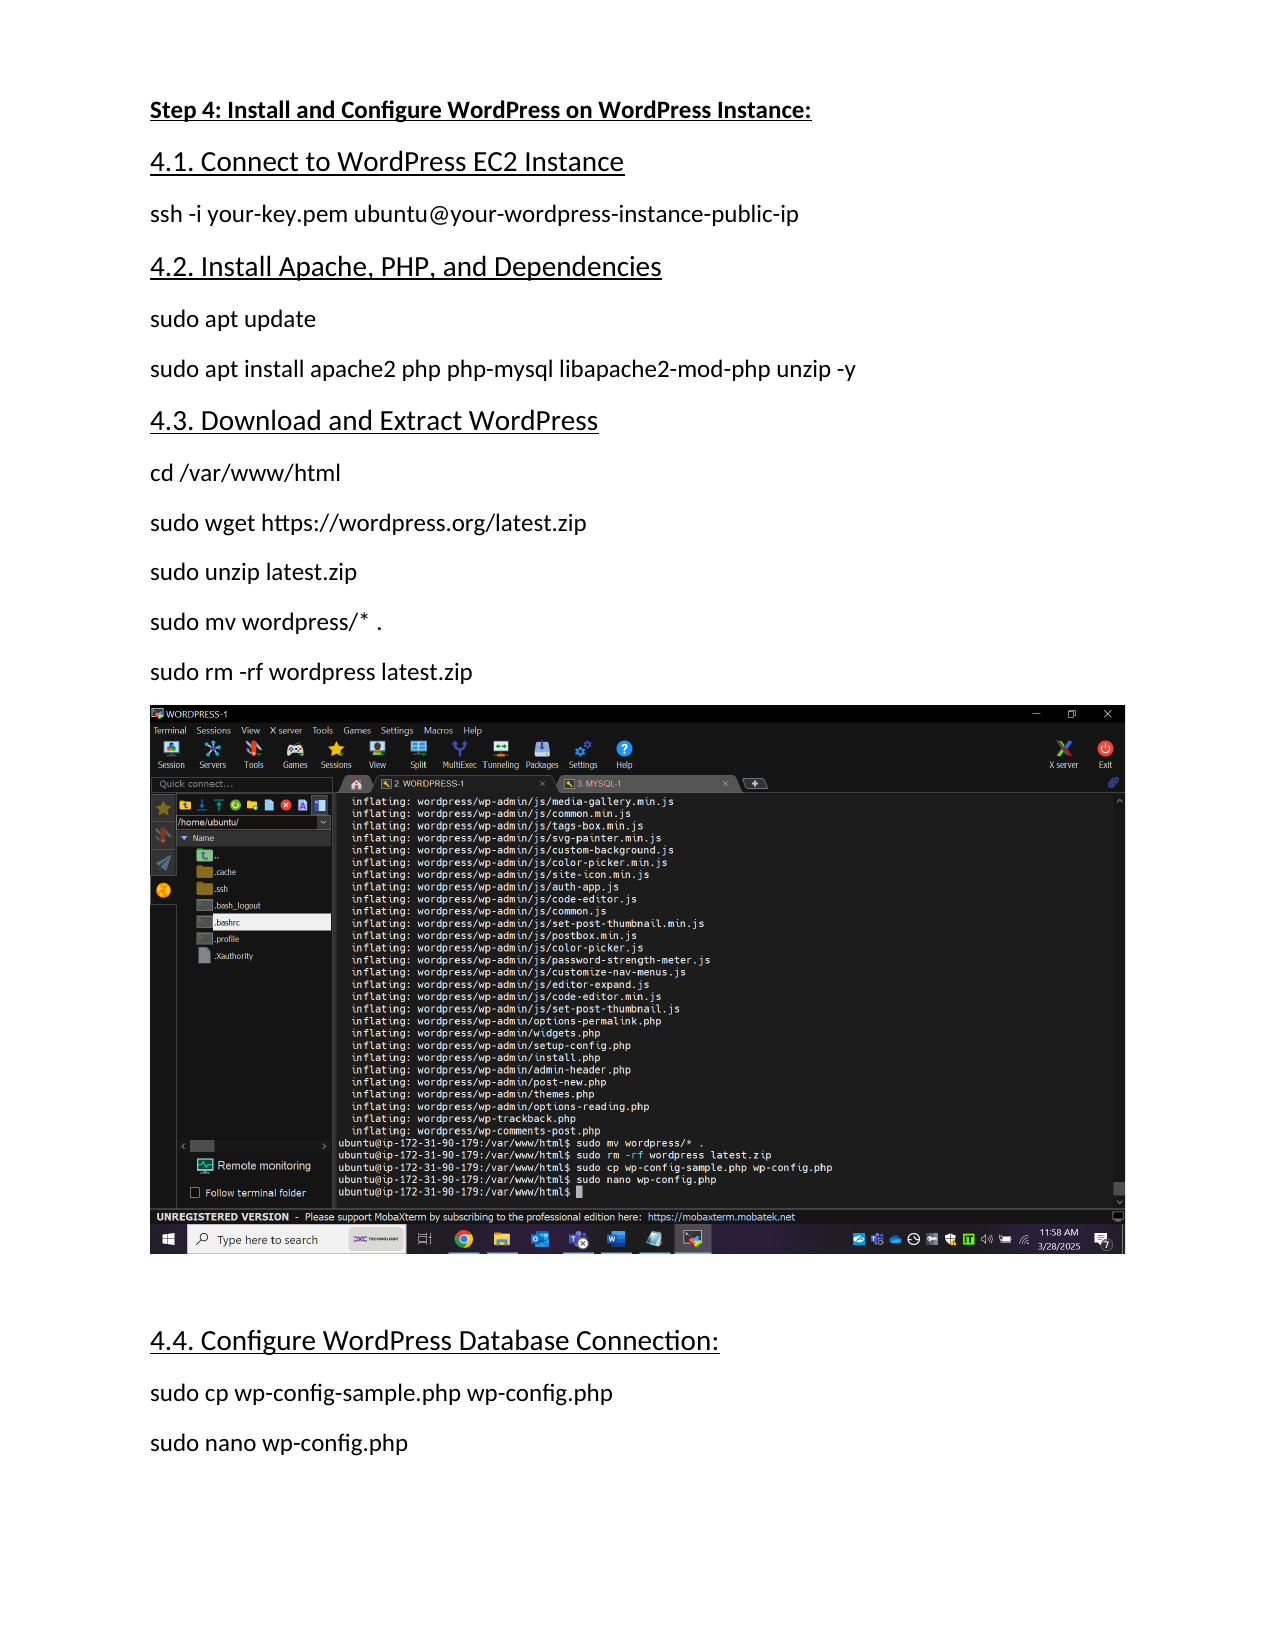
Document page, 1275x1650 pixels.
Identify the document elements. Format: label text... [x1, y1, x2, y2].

text sudo rm -rf wordpress latest.zip [150, 656, 1125, 686]
text sudo apt install apache2 php php-mysql libapache2-mod-php unzip -y [150, 353, 1125, 383]
text 4.4. Configure WordPress Database Connection: [150, 1322, 1125, 1358]
text sudo wget https://wordpress.org/latest.zip [150, 507, 1125, 537]
text Step 4: Install and Configure WordPress on WordPress Instance: [150, 94, 1125, 124]
text sudo cp wp-config-sample.php wp-config.php [150, 1377, 1125, 1408]
text sudo nano wp-config.php [150, 1427, 1125, 1457]
text cd /var/www/html [150, 457, 1125, 488]
text 4.3. Download and Extract WordPress [150, 402, 1125, 438]
text sudo apt update [150, 303, 1125, 334]
text sudo unzip latest.zip [150, 557, 1125, 587]
text 4.1. Connect to WordPress EC2 Instance [150, 143, 1125, 179]
text 4.2. Install Apache, PHP, and Dependencies [150, 248, 1125, 284]
text sudo mv wordpress/* . [150, 606, 1125, 637]
text ssh -i your-key.pem ubuntu@your-wordpress-instance-public-ip [150, 198, 1125, 229]
picture [150, 705, 1125, 1254]
